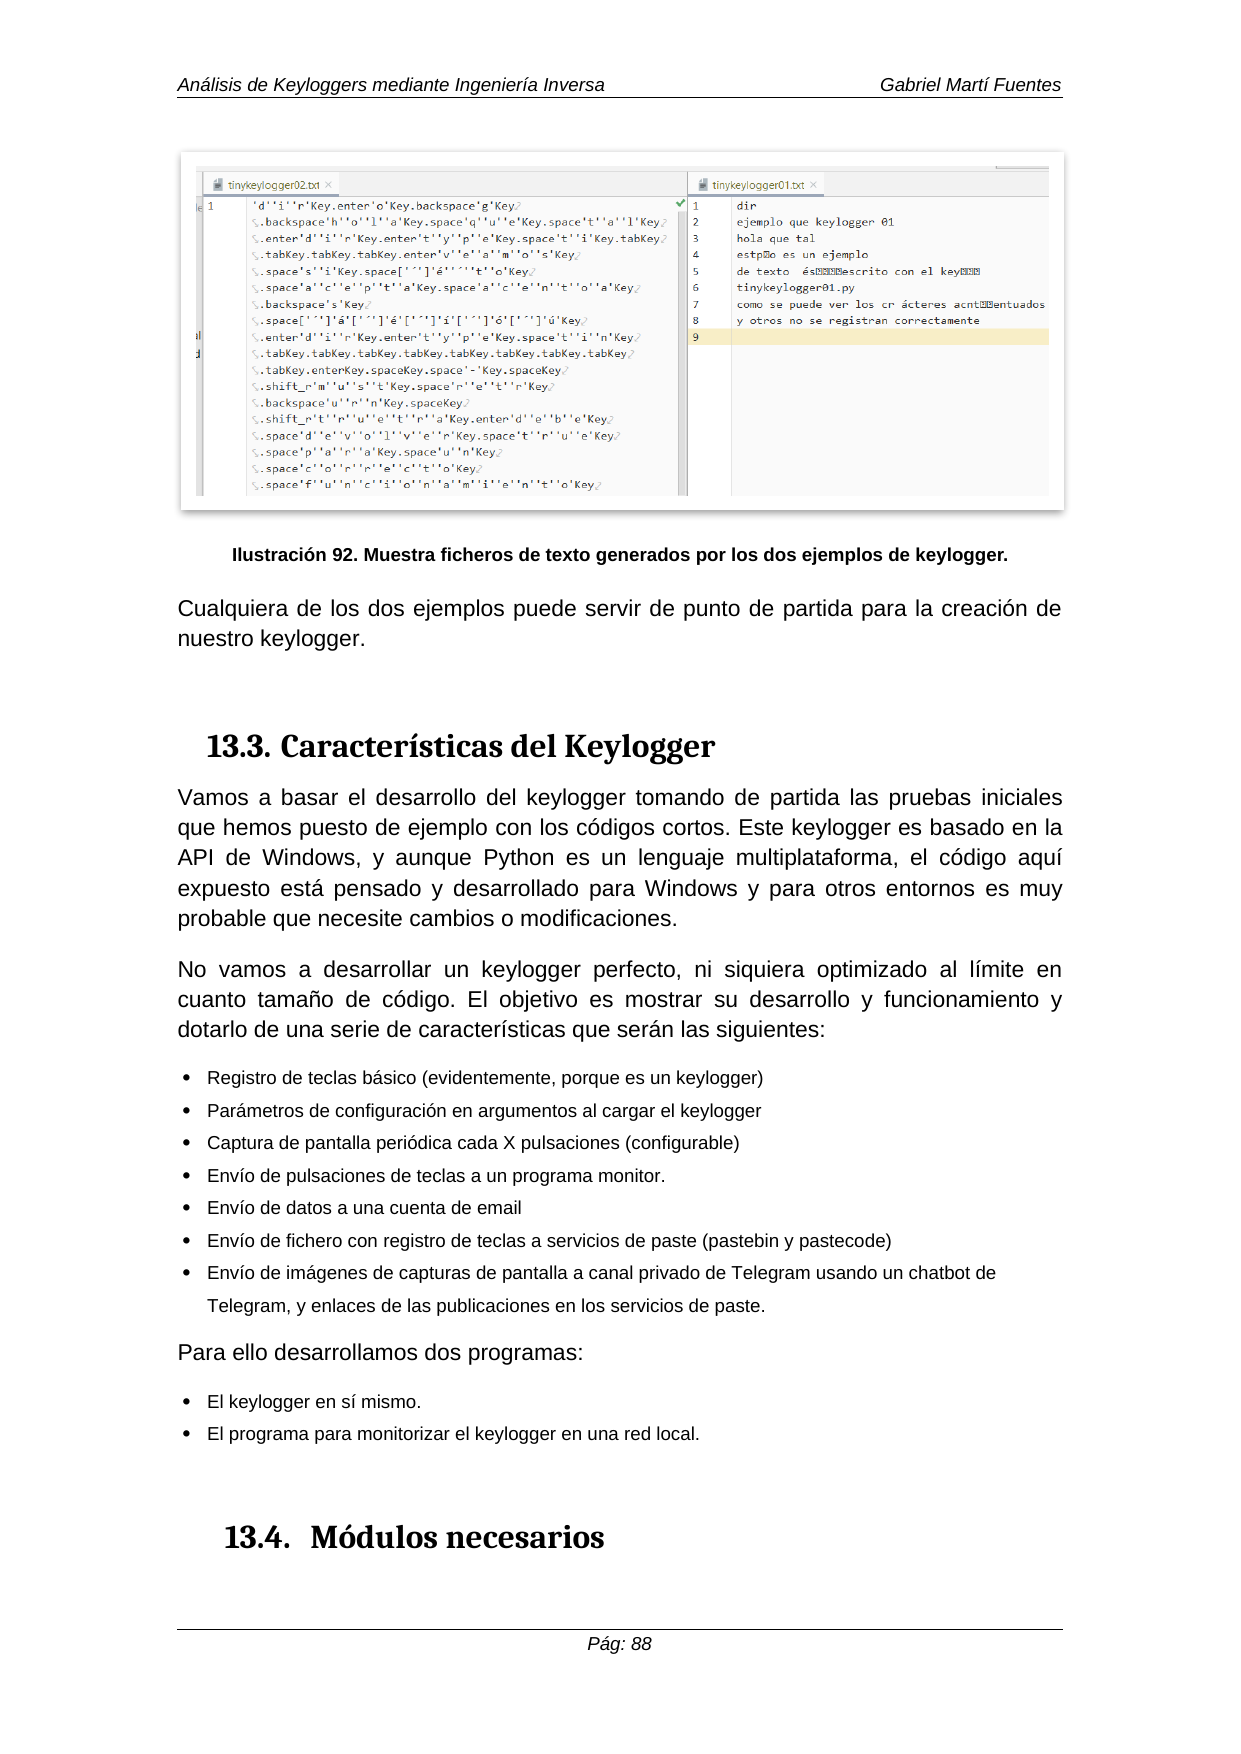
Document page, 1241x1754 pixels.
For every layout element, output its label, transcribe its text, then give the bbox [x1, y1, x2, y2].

list Parámetros de configuración en argumentos al cargar el keylogger [183, 1100, 1063, 1121]
list Envío de datos a una cuenta de email [183, 1197, 1063, 1219]
list El keylogger en sí mismo. [183, 1390, 1063, 1412]
list Envío de imágenes de capturas de pantalla a canal privado de Telegram usando un chatbot de Telegram, y enlaces de las publicaciones en los servicios de paste. [183, 1262, 1063, 1316]
text No vamos a desarrollar un keylogger perfecto, ni siquiera optimizado al límite en cuanto tamaño de código. El objetivo es mostrar su desarrollo y funcionamiento y dotarlo de una serie de características que serán las siguientes: [177, 956, 1063, 1042]
list El programa para monitorizar el keylogger en una red local. [183, 1423, 1063, 1444]
subtitle Módulos necesarios [224, 1519, 1063, 1557]
list Envío de pulsaciones de teclas a un programa monitor. [183, 1165, 1063, 1186]
text Cualquiera de los dos ejemplos puede servir de punto de partida para la creación de nuestro keylogger. [177, 595, 1063, 652]
text Ilustración 92. Muestra ficheros de texto generados por los dos ejemplos de keylogger. [177, 544, 1063, 566]
list Envío de fichero con registro de teclas a servicios de paste (pastebin y pastecode) [183, 1230, 1063, 1251]
list Captura de pantalla periódica cada X pulsaciones (configurable) [183, 1132, 1063, 1154]
picture [196, 166, 1049, 496]
text Vamos a basar el desarrollo del keylogger tomando de partida las pruebas iniciales que hemos puesto de ejemplo con los códigos cortos. Este keylogger es basado en la API de Windows, y aunque Python es un lenguaje multiplataforma, el código aquí expuesto está pensado y desarrollado para Windows y para otros entornos es muy probable que necesite cambios o modificaciones. [177, 784, 1063, 931]
subtitle Características del Keylogger [207, 727, 1063, 766]
text Para ello desarrollamos dos programas: [177, 1339, 1063, 1366]
list Registro de teclas básico (evidentemente, porque es un keylogger) [183, 1067, 1063, 1089]
